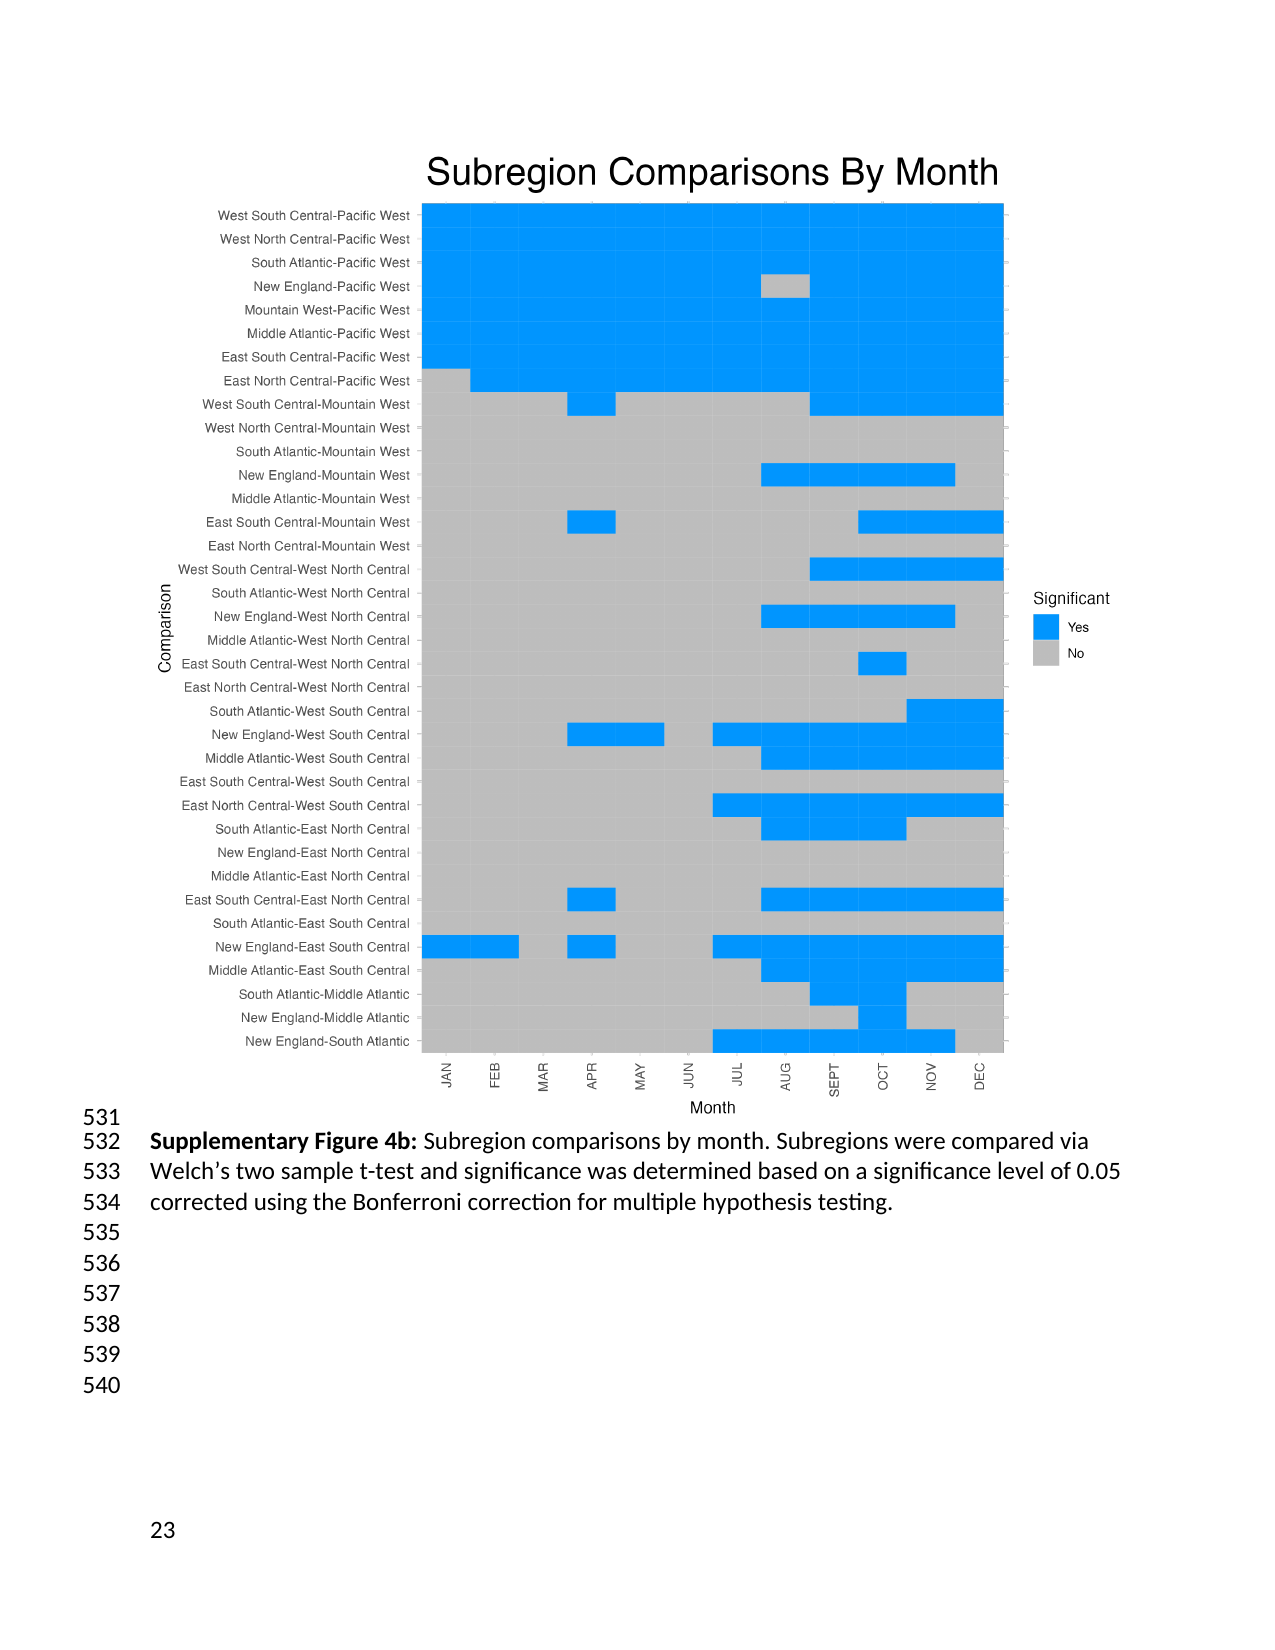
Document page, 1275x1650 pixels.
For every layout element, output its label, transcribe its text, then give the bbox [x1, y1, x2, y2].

picture [150, 150, 1125, 1125]
text Supplementary Figure 4b: Subregion comparisons by month. Subregions were compared via Welch’s two sample t-test and significance was determined based on a significance level of 0.05 corrected using the Bonferroni correction for multiple hypothesis testing. [150, 1125, 1125, 1217]
